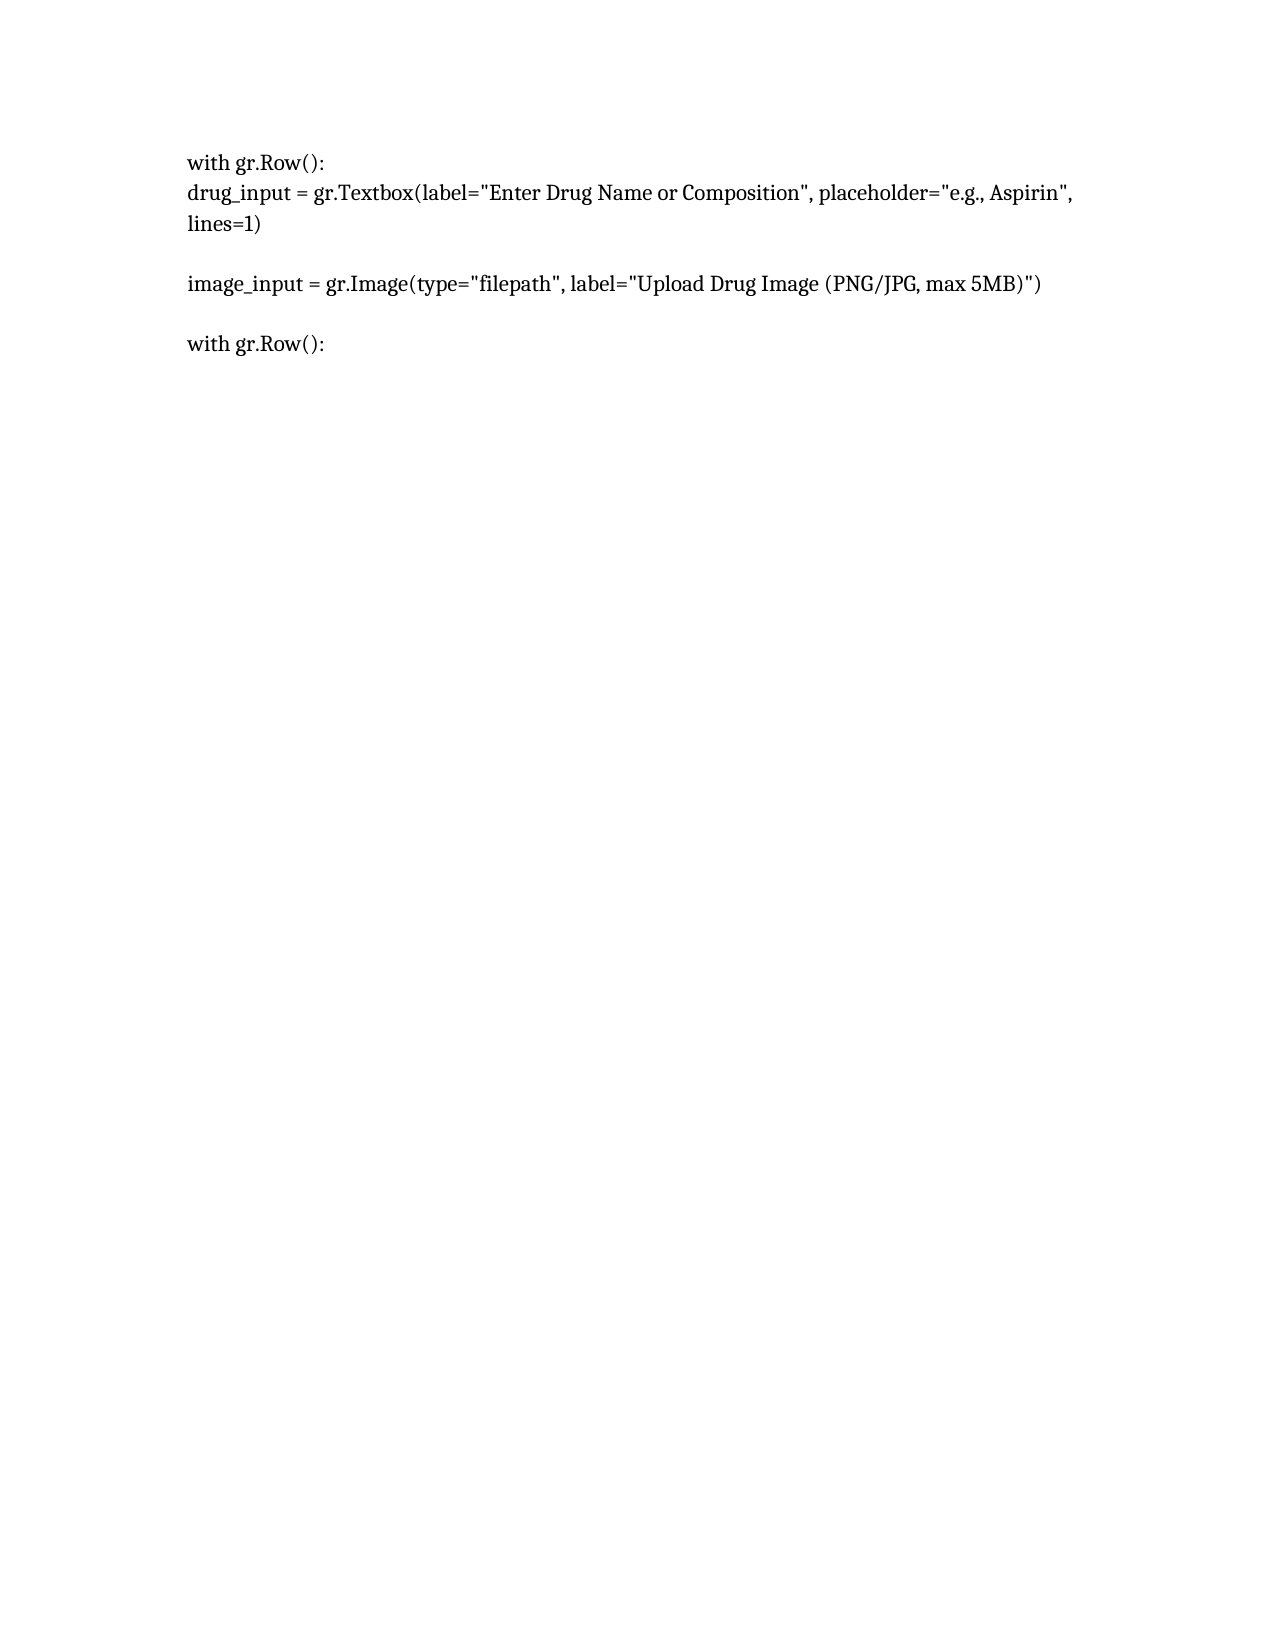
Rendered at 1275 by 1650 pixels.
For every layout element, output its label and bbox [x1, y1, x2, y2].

text [187, 150, 1087, 388]
